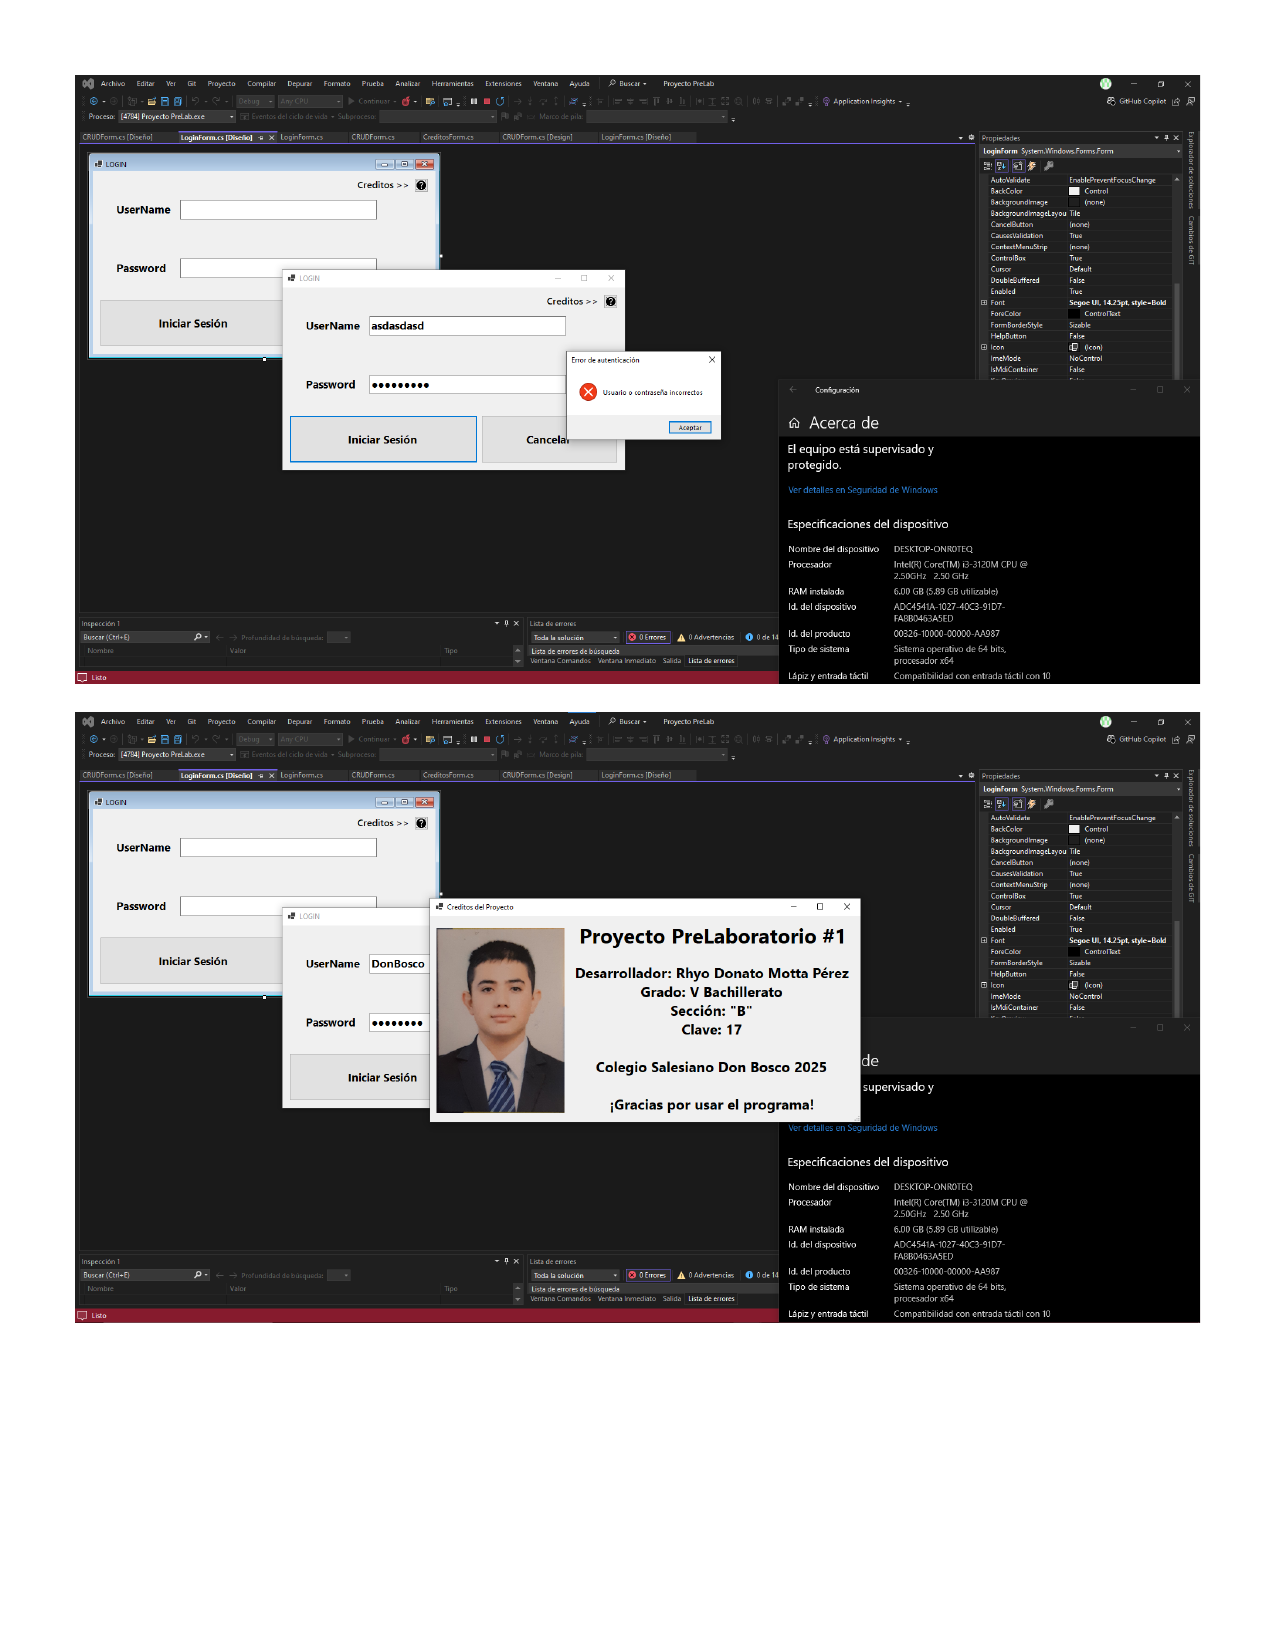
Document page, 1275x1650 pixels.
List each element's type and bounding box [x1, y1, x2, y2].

picture [75, 712, 1200, 1323]
picture [75, 75, 1200, 684]
